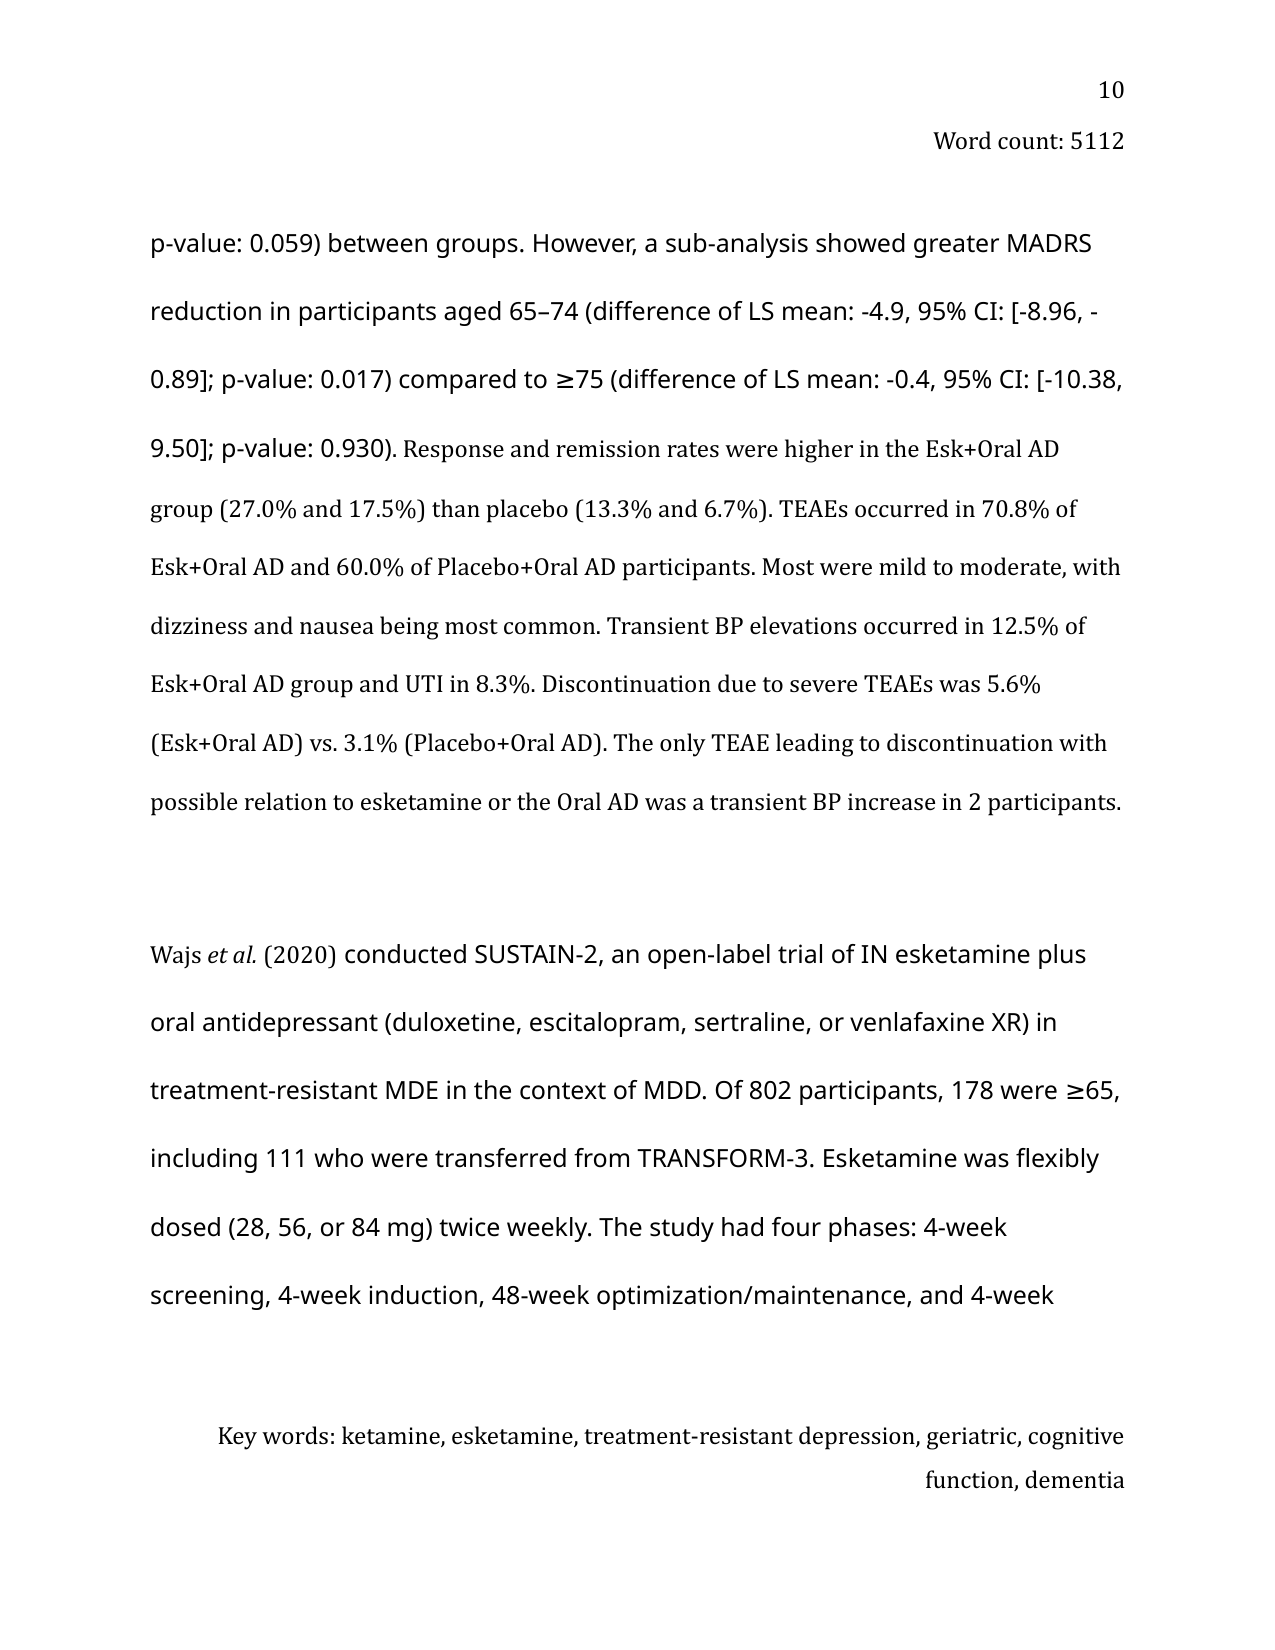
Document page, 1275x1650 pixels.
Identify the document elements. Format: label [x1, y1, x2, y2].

text [150, 226, 1125, 816]
text [150, 937, 1125, 1311]
